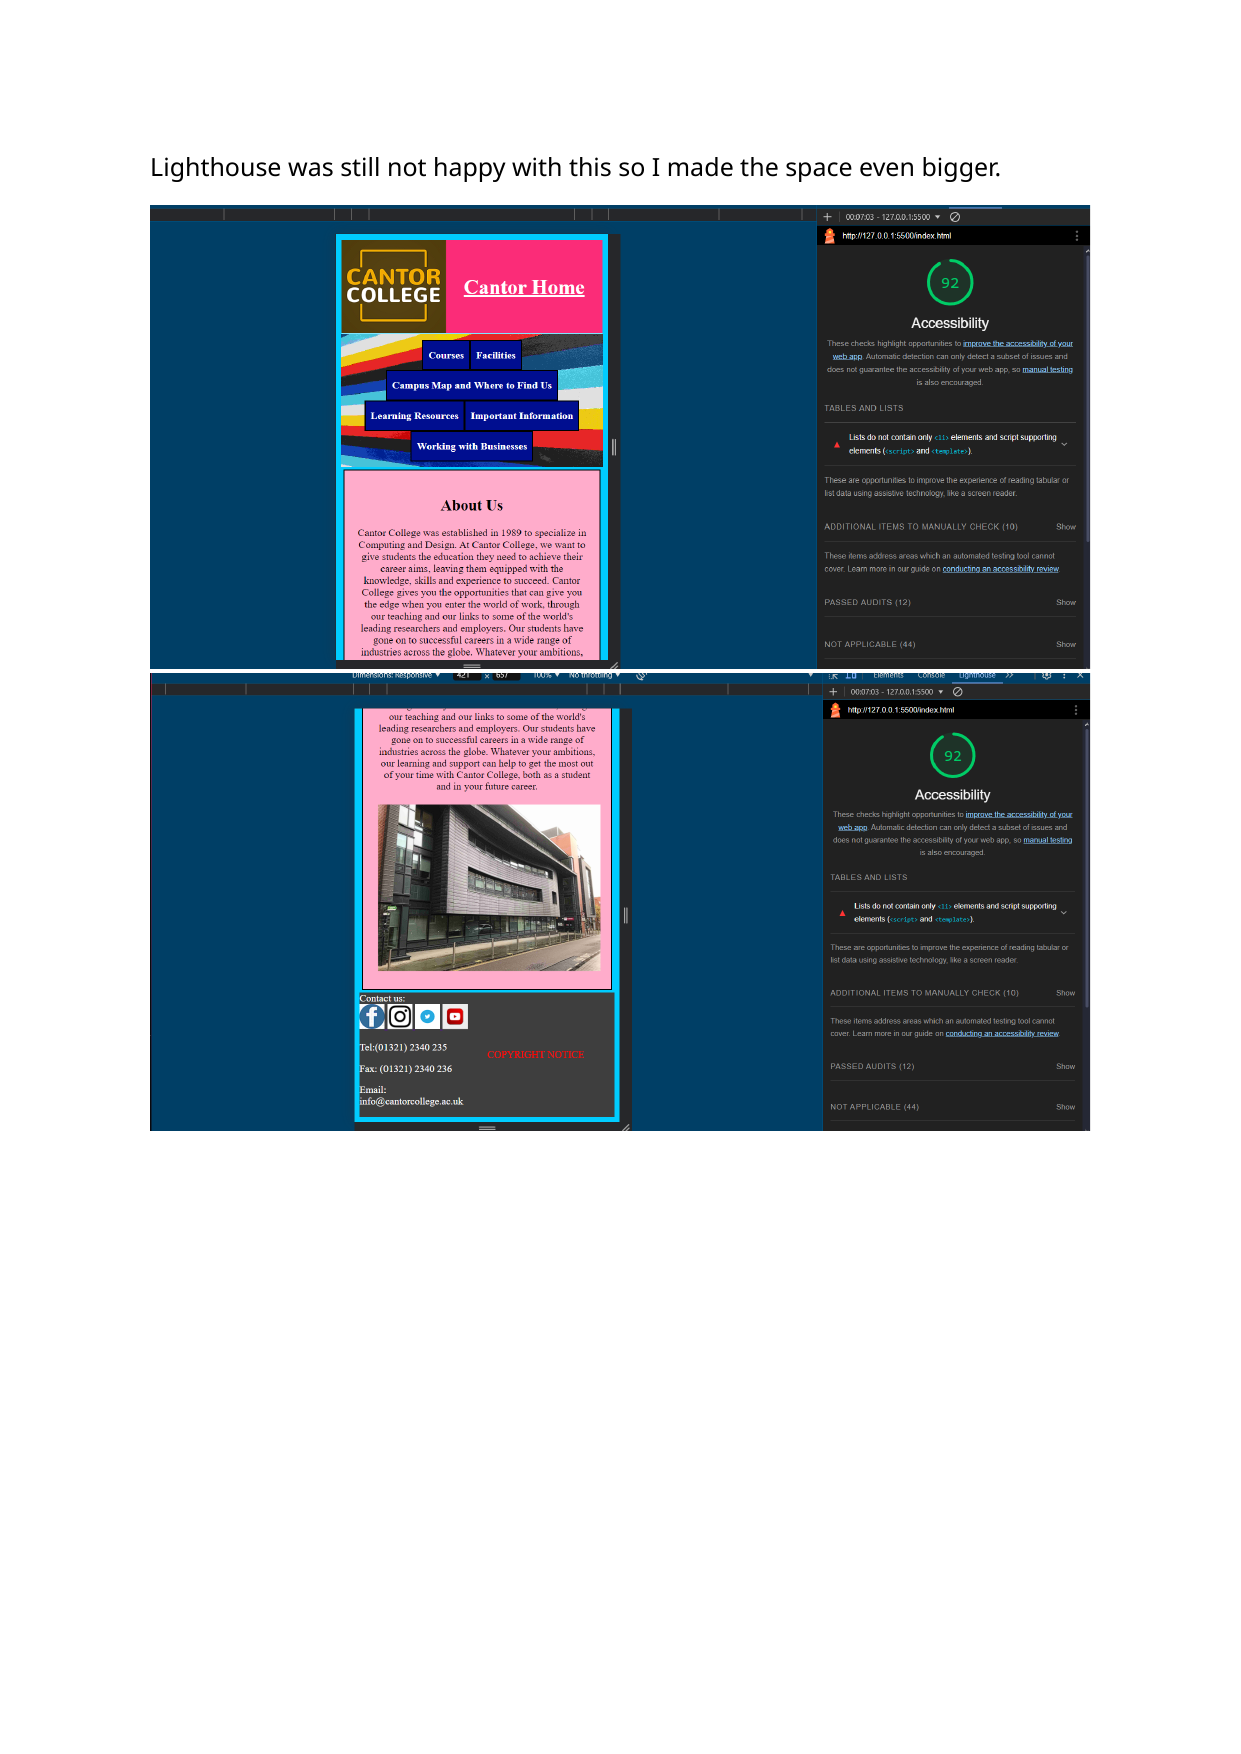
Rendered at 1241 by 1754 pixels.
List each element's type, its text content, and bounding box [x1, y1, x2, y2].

picture [150, 673, 1091, 1131]
picture [150, 205, 1091, 669]
text Lighthouse was still not happy with this so I made the space even bigger. [150, 150, 1090, 184]
